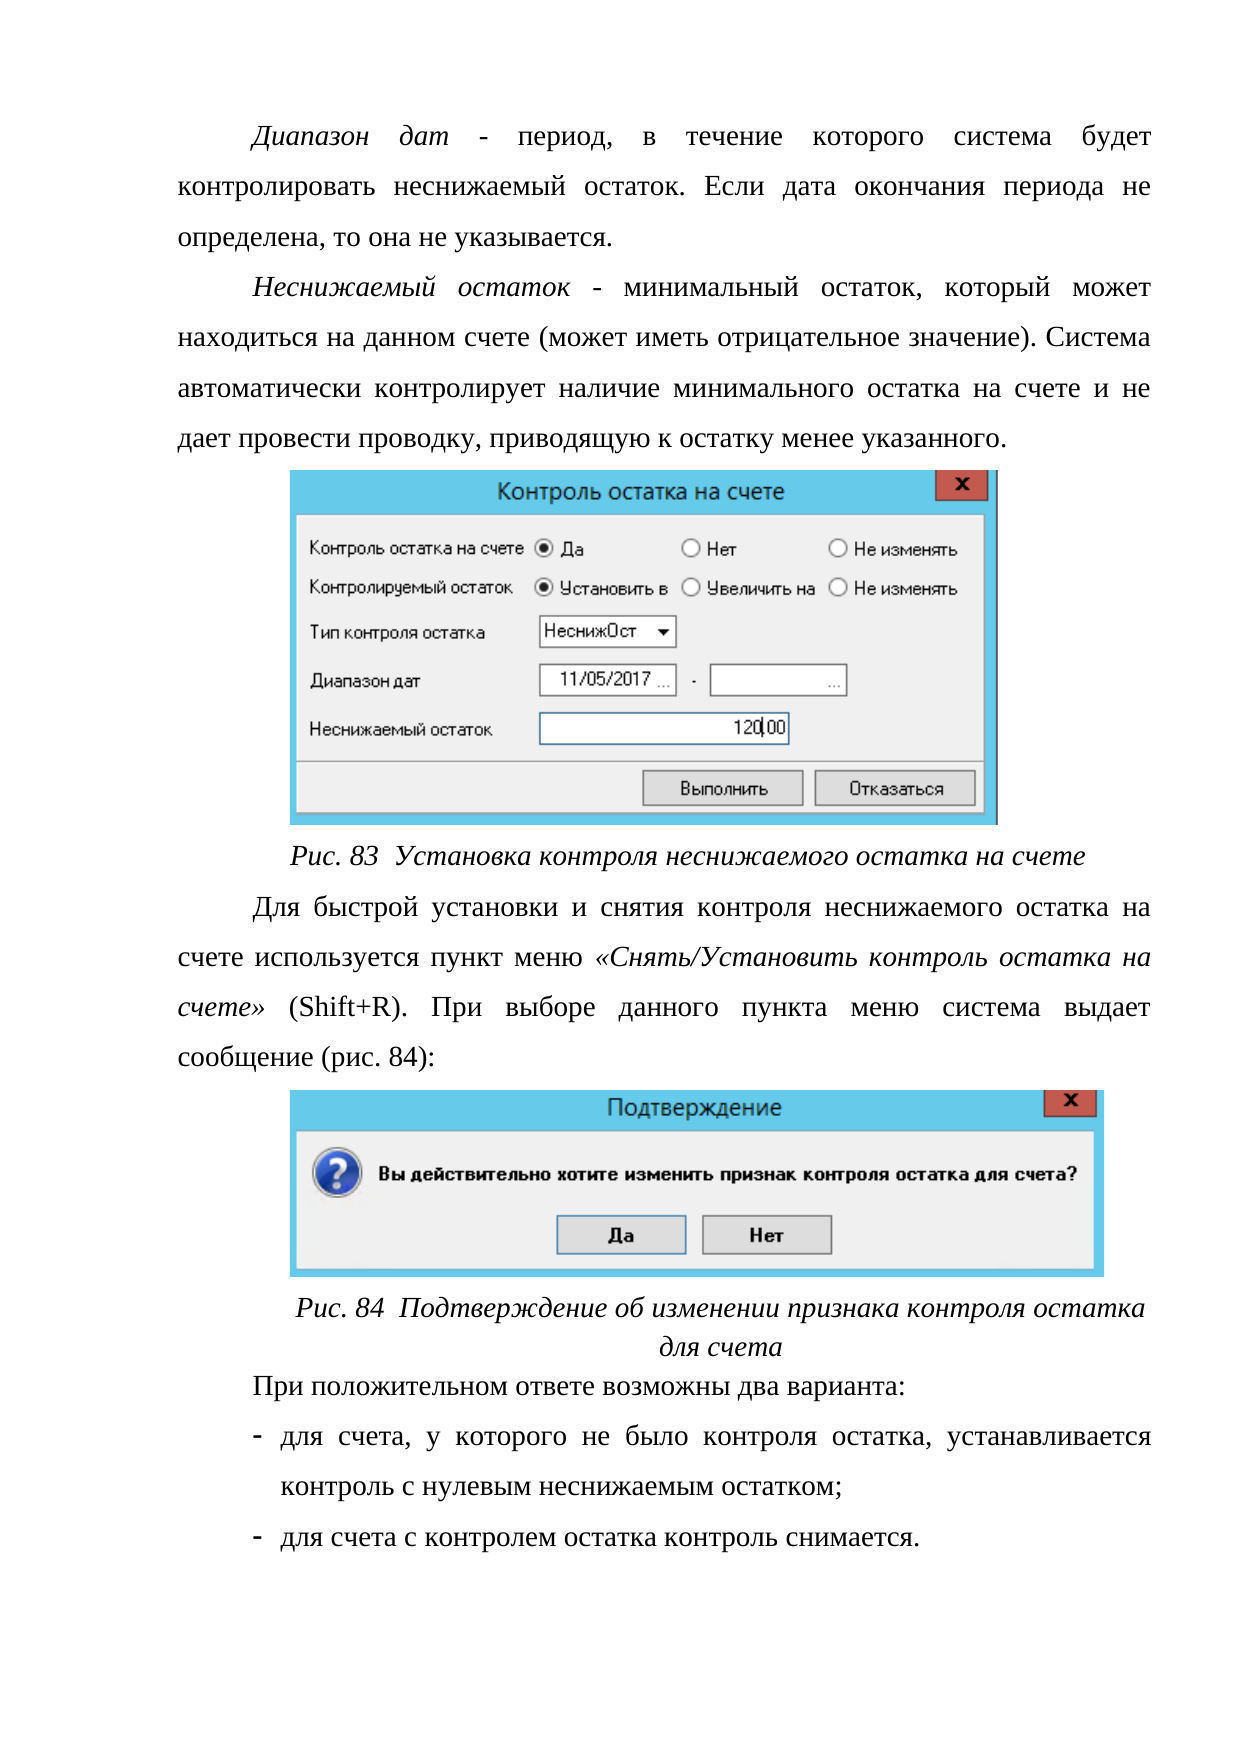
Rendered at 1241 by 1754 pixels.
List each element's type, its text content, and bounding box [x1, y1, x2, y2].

list Рис. 83 Установка контроля неснижаемого остатка на счете [290, 838, 1152, 872]
picture [289, 470, 998, 825]
list При положительном ответе возможны два варианта: [177, 1368, 1152, 1401]
list Рис. 84 Подтверждение об изменении признака контроля остатка для счета [290, 1291, 1152, 1363]
list для счета, у которого не было контроля остатка, устанавливается контроль с нулевым неснижаемым остатком; [252, 1418, 1152, 1502]
list Диапазон дат - период, в течение которого система будет контролировать неснижаемый остаток. Если дата окончания периода не определена, то она не указывается. [177, 118, 1152, 252]
list Для быстрой установки и снятия контроля неснижаемого остатка на счете используется пункт меню «Снять/Установить контроль остатка на счете» (Shift+R). При выборе данного пункта меню система выдает сообщение (рис. 84): [177, 889, 1152, 1073]
list Неснижаемый остаток - минимальный остаток, который может находиться на данном счете (может иметь отрицательное значение). Система автоматически контролирует наличие минимального остатка на счете и не дает провести проводку, приводящую к остатку менее указанного. [177, 269, 1152, 453]
list для счета с контролем остатка контроль снимается. [252, 1519, 1152, 1552]
picture [289, 1090, 1105, 1277]
